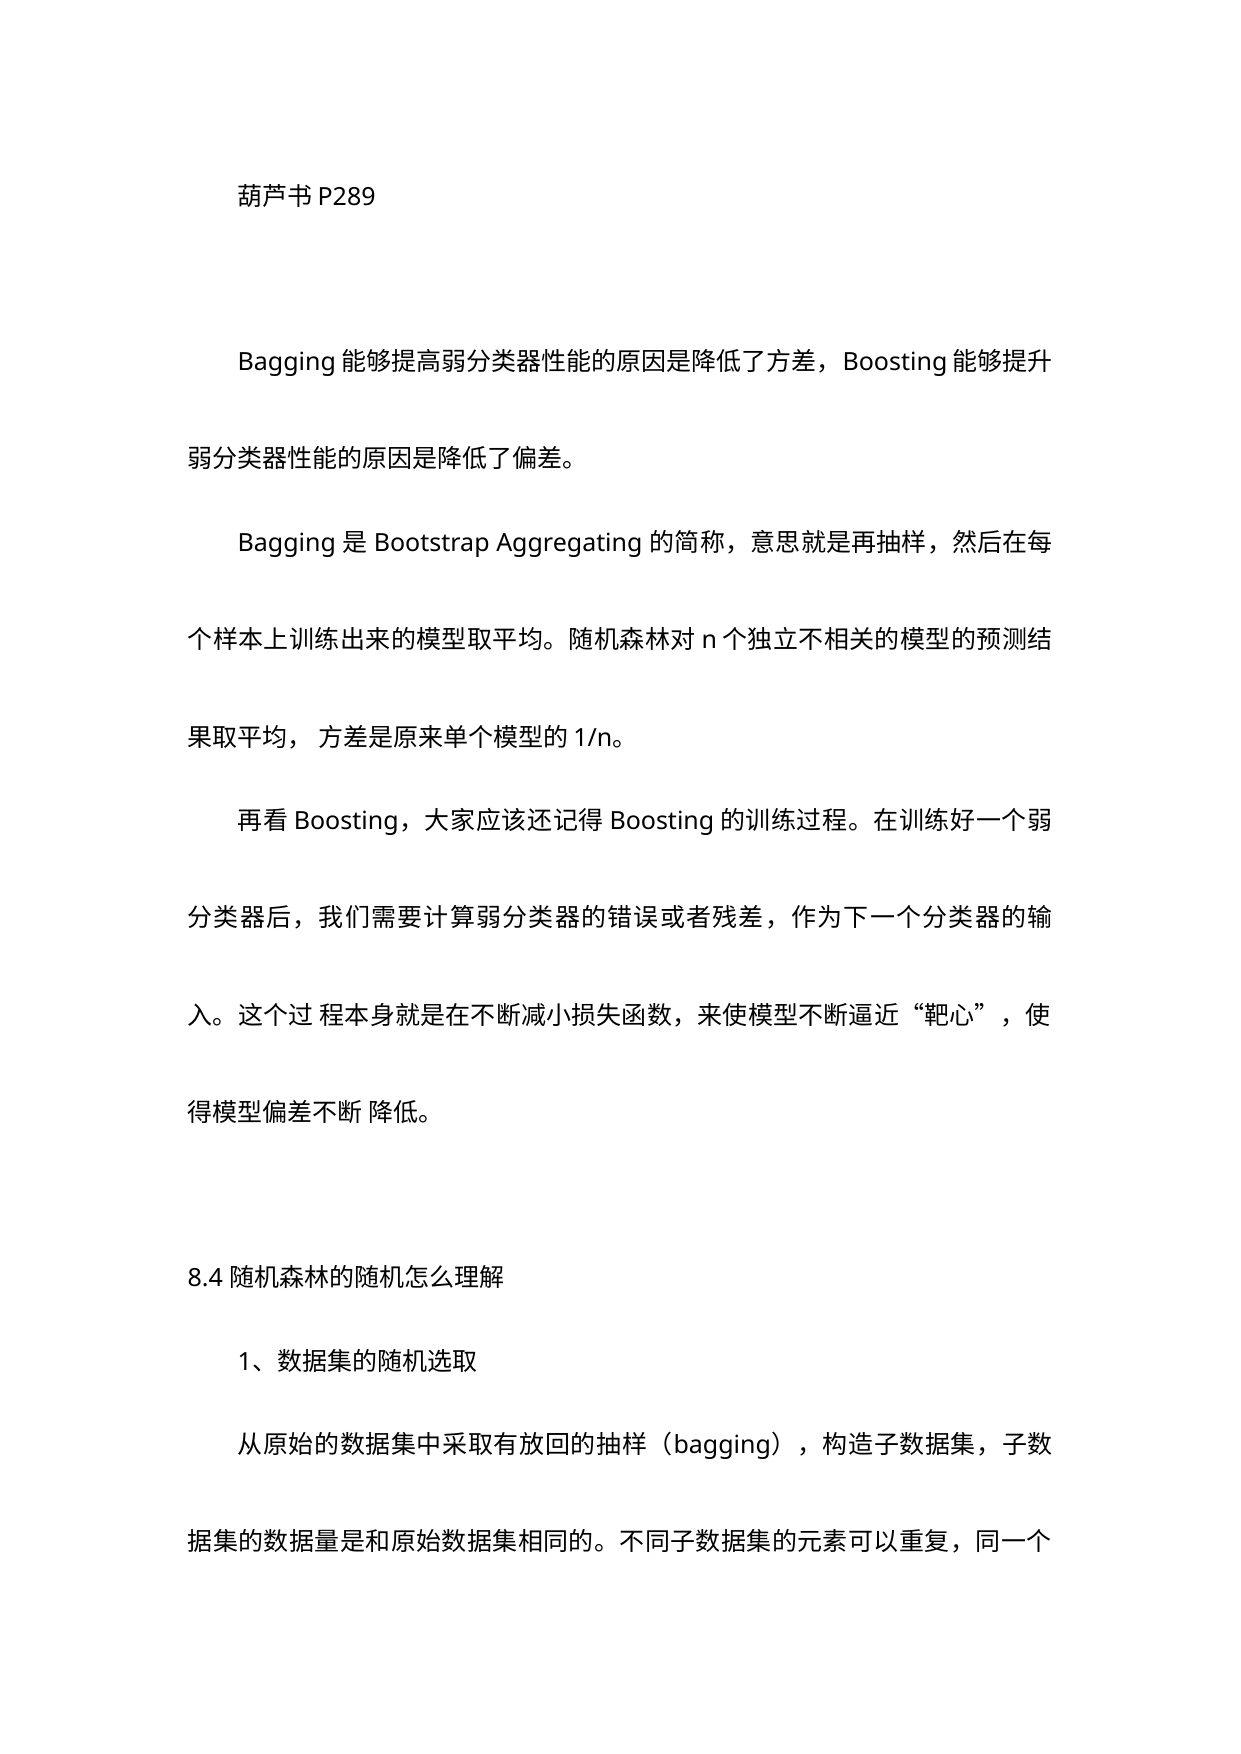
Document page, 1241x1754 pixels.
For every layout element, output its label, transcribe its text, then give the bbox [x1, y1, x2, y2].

text 葫芦书P289 [187, 162, 1053, 227]
text 8.4 随机森林的随机怎么理解 [187, 1243, 1053, 1308]
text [187, 1410, 1053, 1572]
text Bagging能够提高弱分类器性能的原因是降低了方差，Boosting能够提升弱分类器性能的原因是降低了偏差。 [187, 327, 1053, 489]
text 1、数据集的随机选取 [187, 1327, 1053, 1392]
text 再看Boosting，大家应该还记得Boosting的训练过程。在训练好一个弱分类器后，我们需要计算弱分类器的错误或者残差，作为下一个分类器的输入。这个过 程本身就是在不断减小损失函数，来使模型不断逼近“靶心”，使得模型偏差不断 降低。 [187, 786, 1053, 1143]
text Bagging 是 Bootstrap Aggregating 的简称，意思就是再抽样，然后在每 个样本上训练出来的模型取平均。随机森林对n个独立不相关的模型的预测结果取平均， 方差是原来单个模型的1/n。 [187, 508, 1053, 768]
